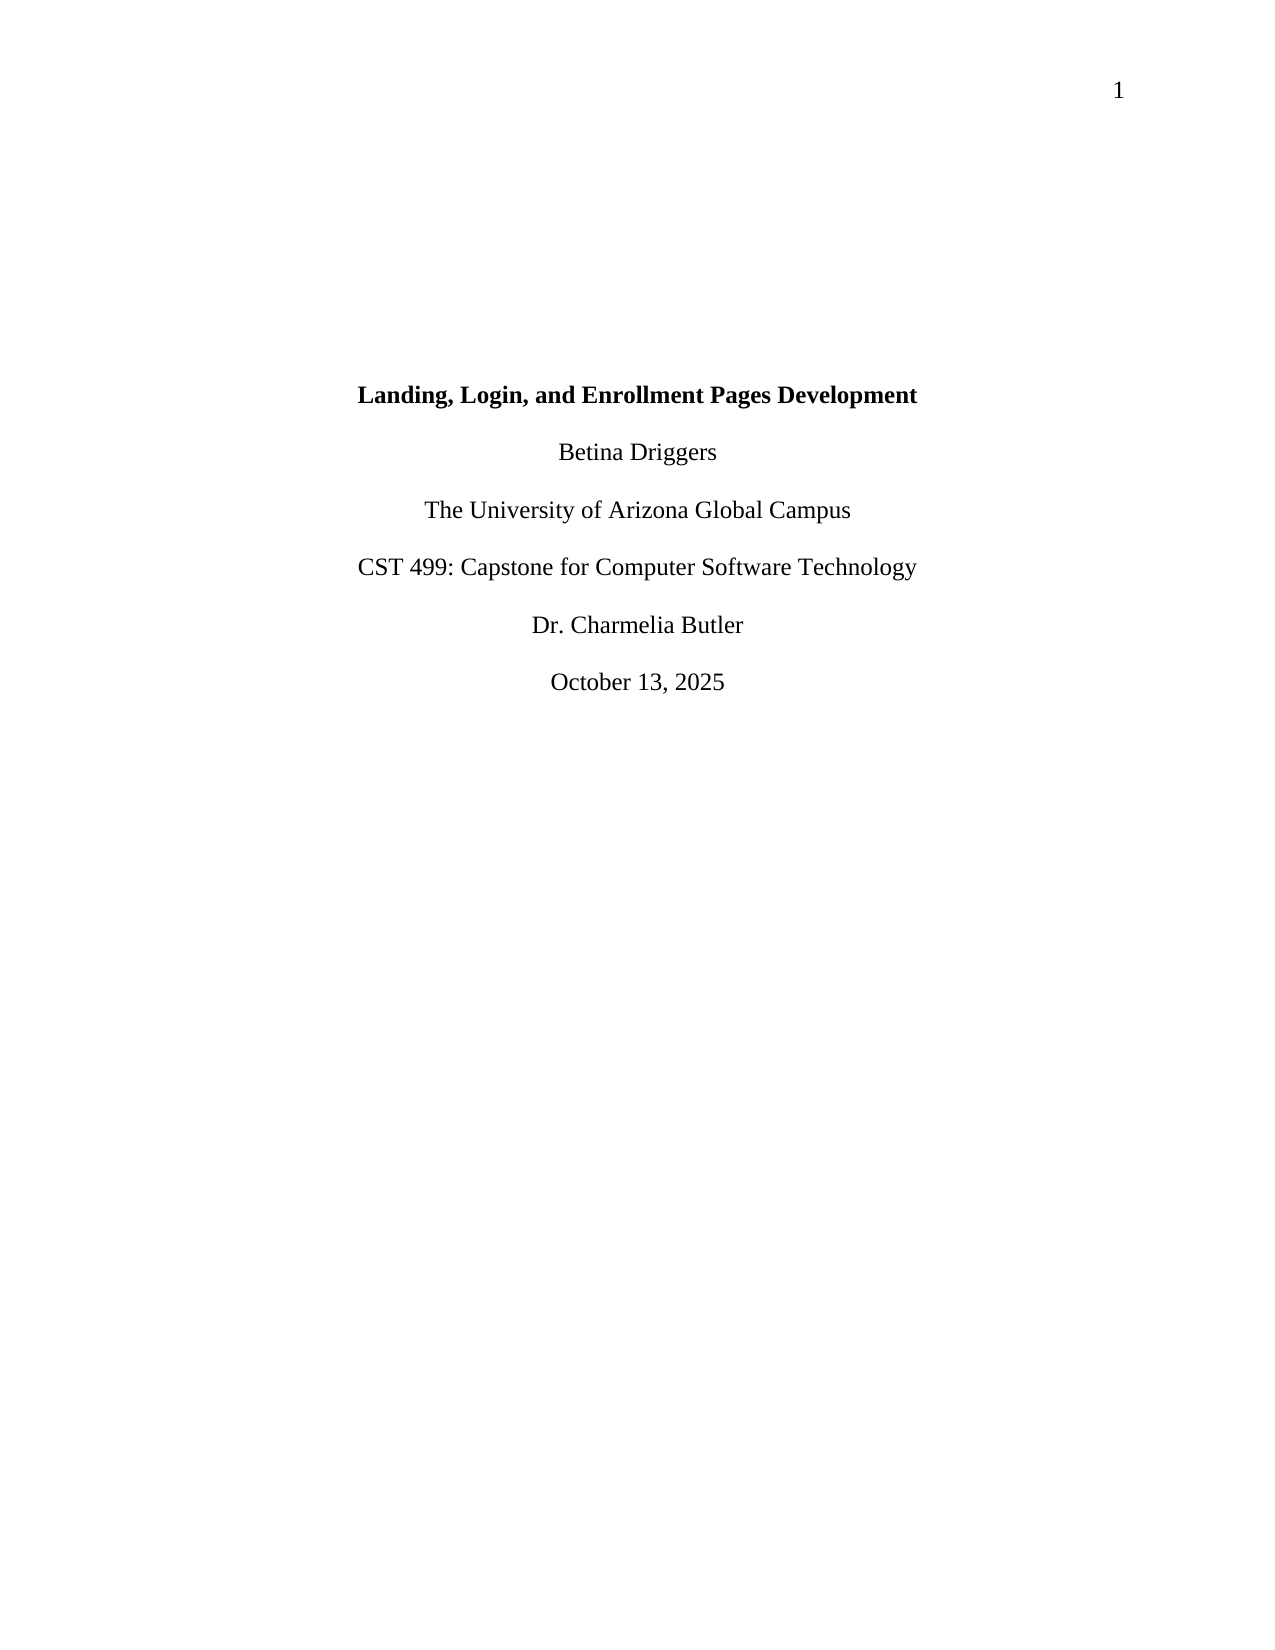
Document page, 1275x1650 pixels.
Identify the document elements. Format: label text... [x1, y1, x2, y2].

text October 13, 2025 [150, 667, 1125, 696]
text Dr. Charmelia Butler [150, 610, 1125, 639]
text Betina Driggers [150, 437, 1125, 466]
text CST 499: Capstone for Computer Software Technology [150, 552, 1125, 581]
text Landing, Login, and Enrollment Pages Development [150, 380, 1125, 409]
text The University of Arizona Global Campus [150, 495, 1125, 524]
